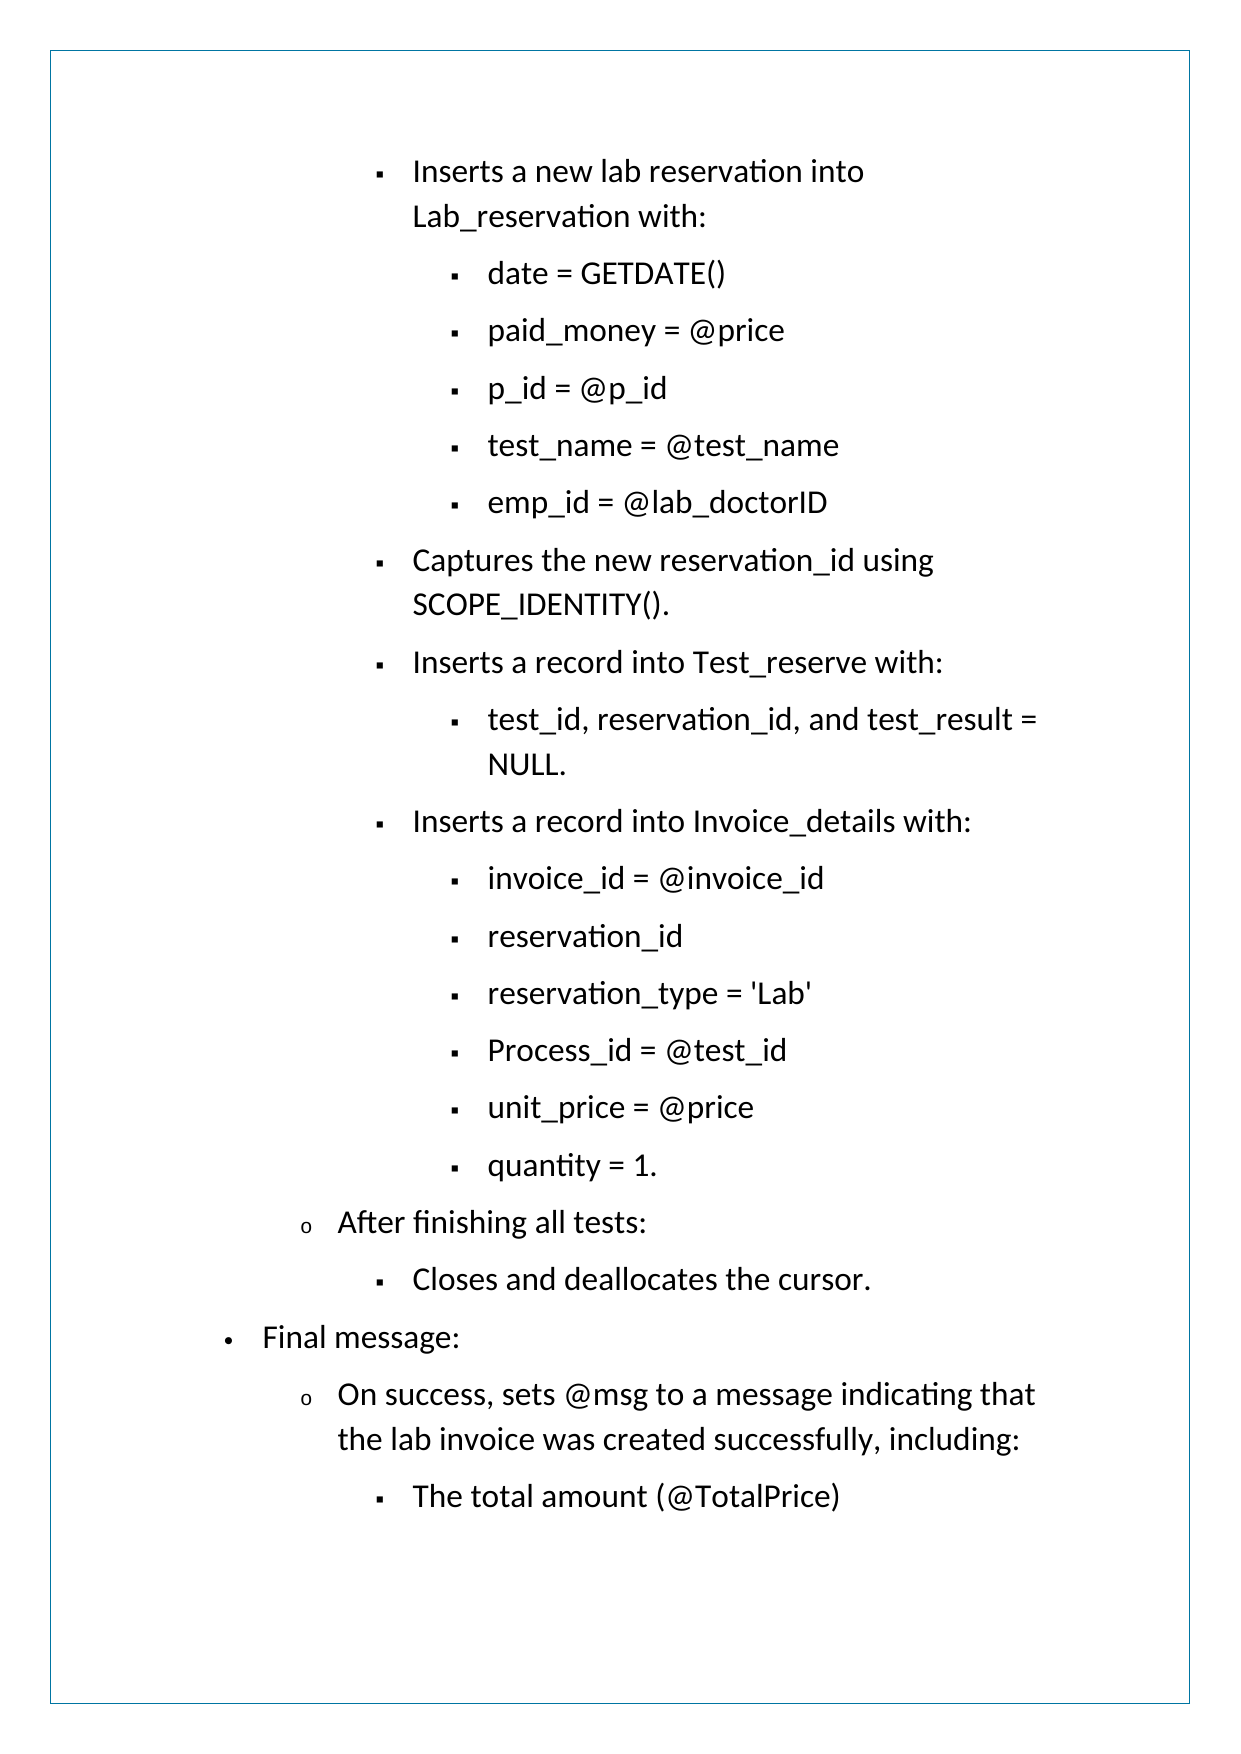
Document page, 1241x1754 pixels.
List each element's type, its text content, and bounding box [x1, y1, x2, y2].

list p_id = @p_id [450, 367, 1053, 407]
list unit_price = @price [450, 1086, 1053, 1127]
list Final message: [225, 1316, 1053, 1356]
list test_id, reservation_id, and test_result = NULL. [450, 698, 1053, 783]
list After finishing all tests: [300, 1201, 1053, 1242]
list test_name = @test_name [450, 424, 1053, 465]
list reservation_id [450, 914, 1053, 955]
list reservation_type = 'Lab' [450, 972, 1053, 1013]
list Captures the new reservation_id using SCOPE_IDENTITY(). [375, 538, 1053, 624]
list Inserts a record into Test_reserve with: [375, 641, 1053, 681]
list quantity = 1. [450, 1144, 1053, 1184]
list Closes and deallocates the cursor. [375, 1258, 1053, 1299]
list invoice_id = @invoice_id [450, 857, 1053, 898]
list date = GETDATE() [450, 252, 1053, 293]
list Process_id = @test_id [450, 1029, 1053, 1070]
list Inserts a new lab reservation into Lab_reservation with: [375, 150, 1053, 236]
list emp_id = @lab_doctorID [450, 481, 1053, 522]
list Inserts a record into Invoice_details with: [375, 800, 1053, 841]
list On success, sets @msg to a message indicating that the lab invoice was created successfully, including: [300, 1373, 1053, 1458]
list The total amount (@TotalPrice) [375, 1475, 1053, 1516]
list paid_money = @price [450, 309, 1053, 350]
